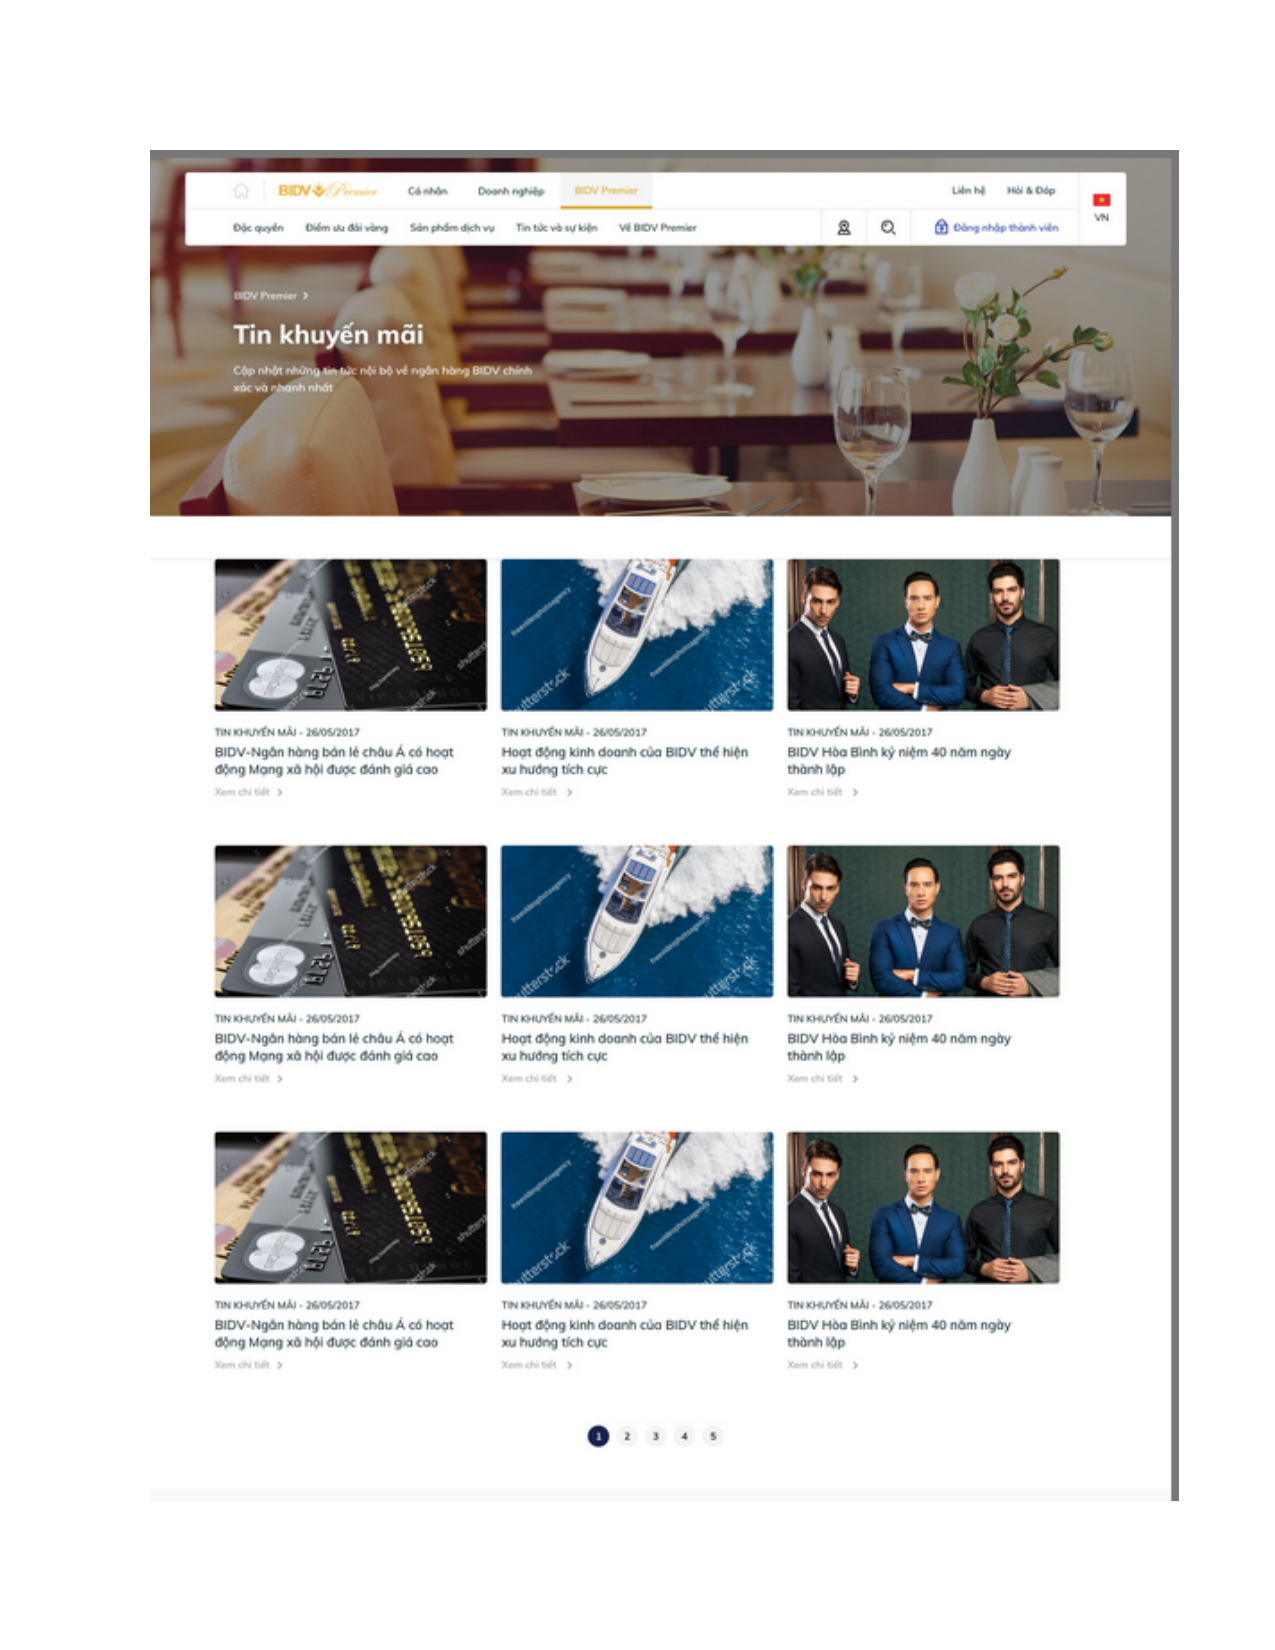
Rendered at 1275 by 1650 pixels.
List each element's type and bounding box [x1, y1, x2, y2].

picture [150, 150, 1179, 1501]
